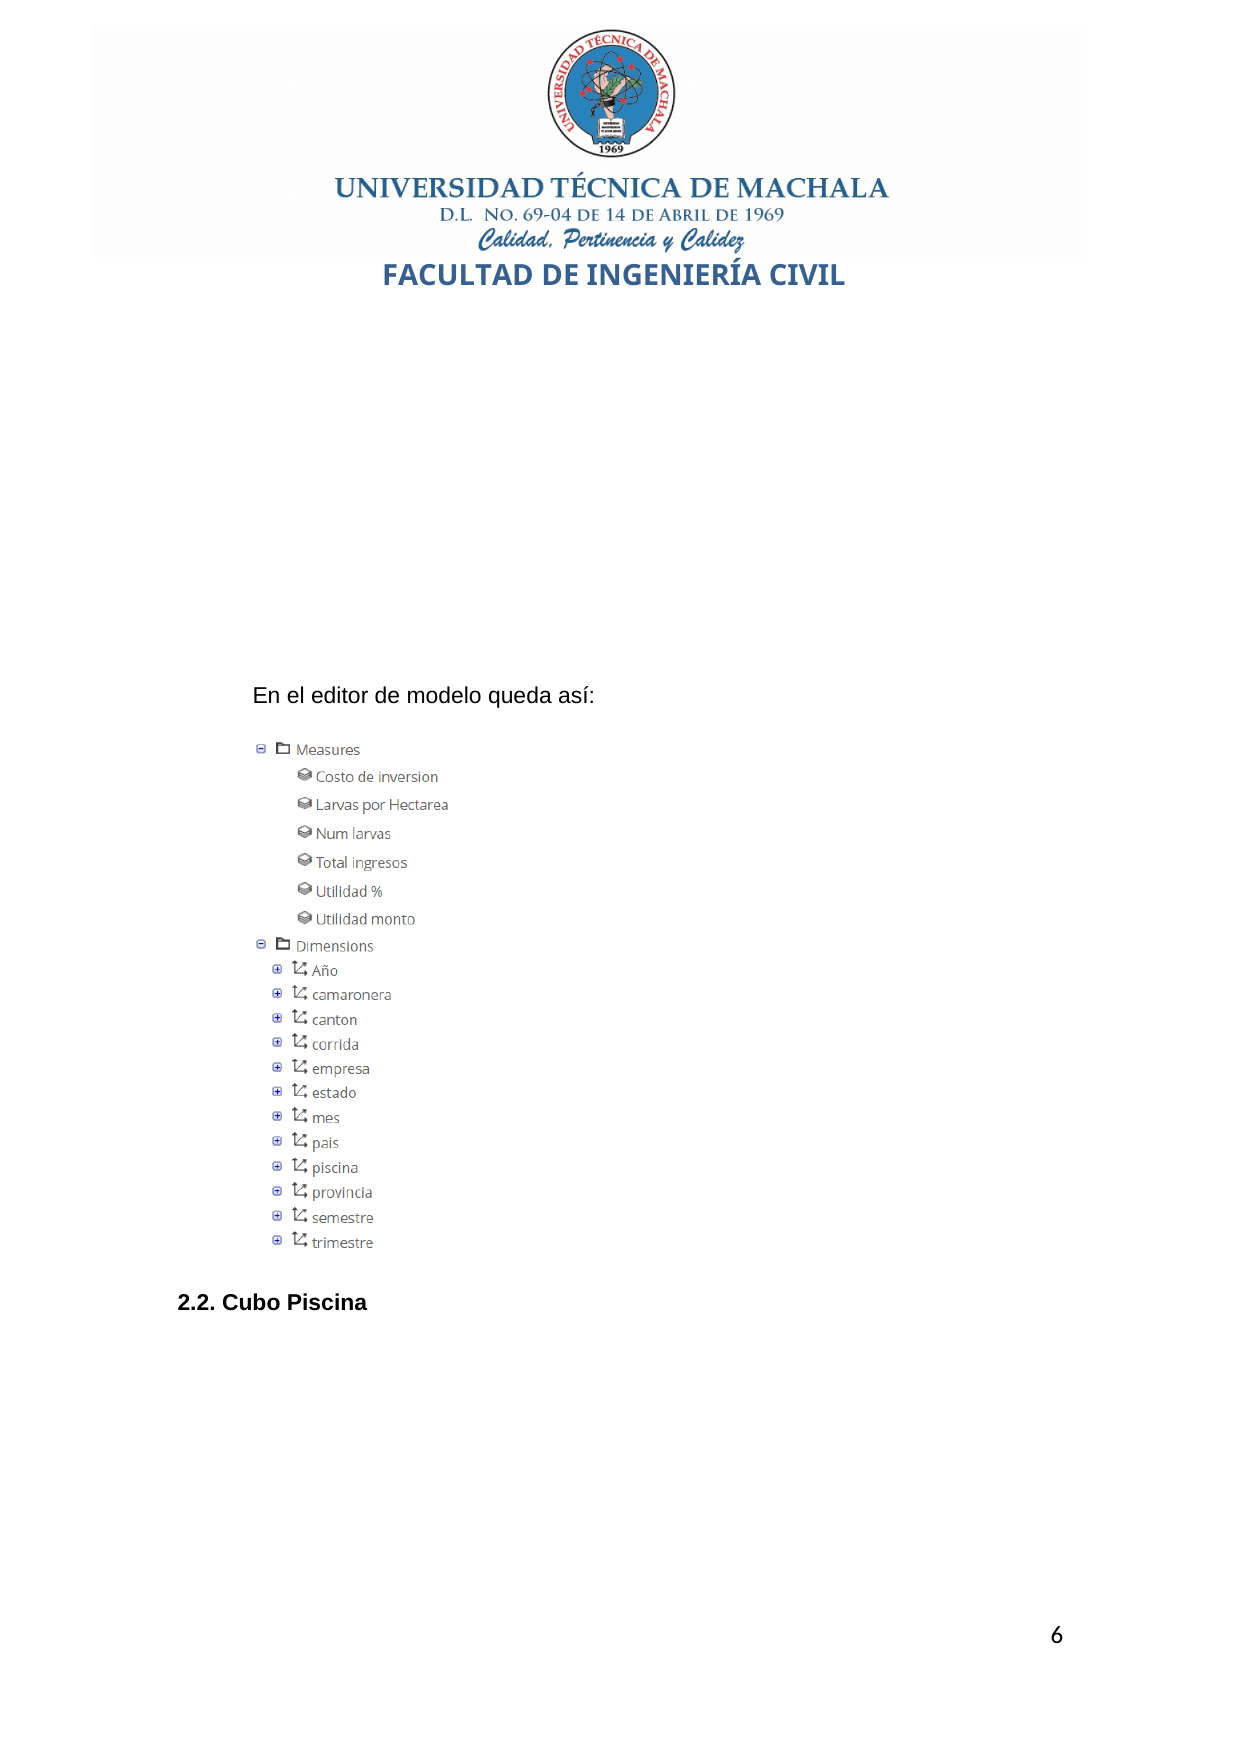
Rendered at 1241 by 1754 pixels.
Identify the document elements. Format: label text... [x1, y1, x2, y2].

picture [93, 25, 1086, 257]
text 2.2. Cubo Piscina [177, 1288, 1063, 1315]
picture [248, 741, 635, 1253]
text En el editor de modelo queda así: [252, 682, 1063, 709]
